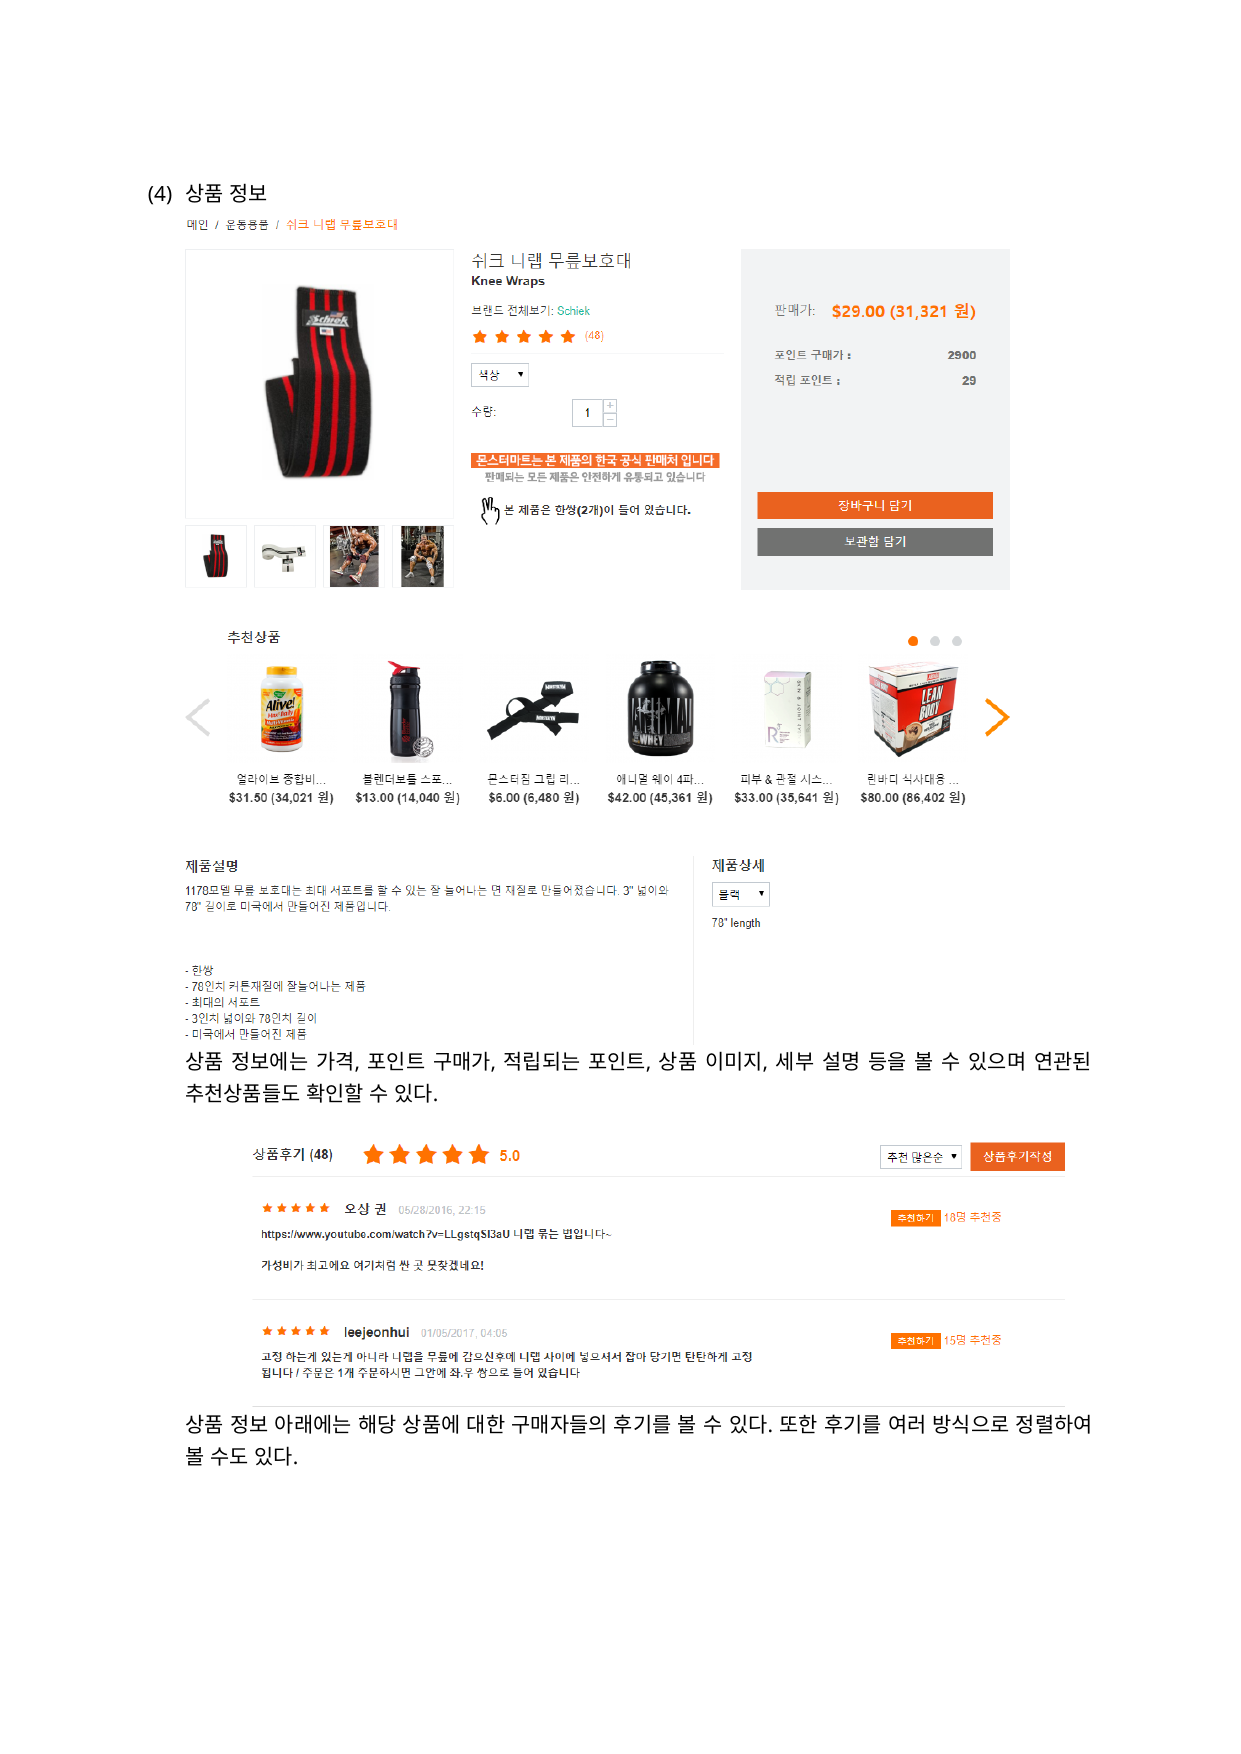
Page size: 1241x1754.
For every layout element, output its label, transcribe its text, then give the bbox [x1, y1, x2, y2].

picture [185, 1108, 1130, 1408]
text 상품 정보 아래에는 해당 상품에 대한 구매자들의 후기를 볼 수 있다. 또한 후기를 여러 방식으로 정렬하여 볼 수도 있다. [185, 1408, 1093, 1470]
text 상품 정보에는 가격, 포인트 구매가, 적립되는 포인트, 상품 이미지, 세부 설명 등을 볼 수 있으며 연관된 추천상품들도 확인할 수 있다. [185, 1046, 1093, 1107]
picture [185, 208, 1014, 1045]
list 상품 정보 [148, 177, 1093, 207]
